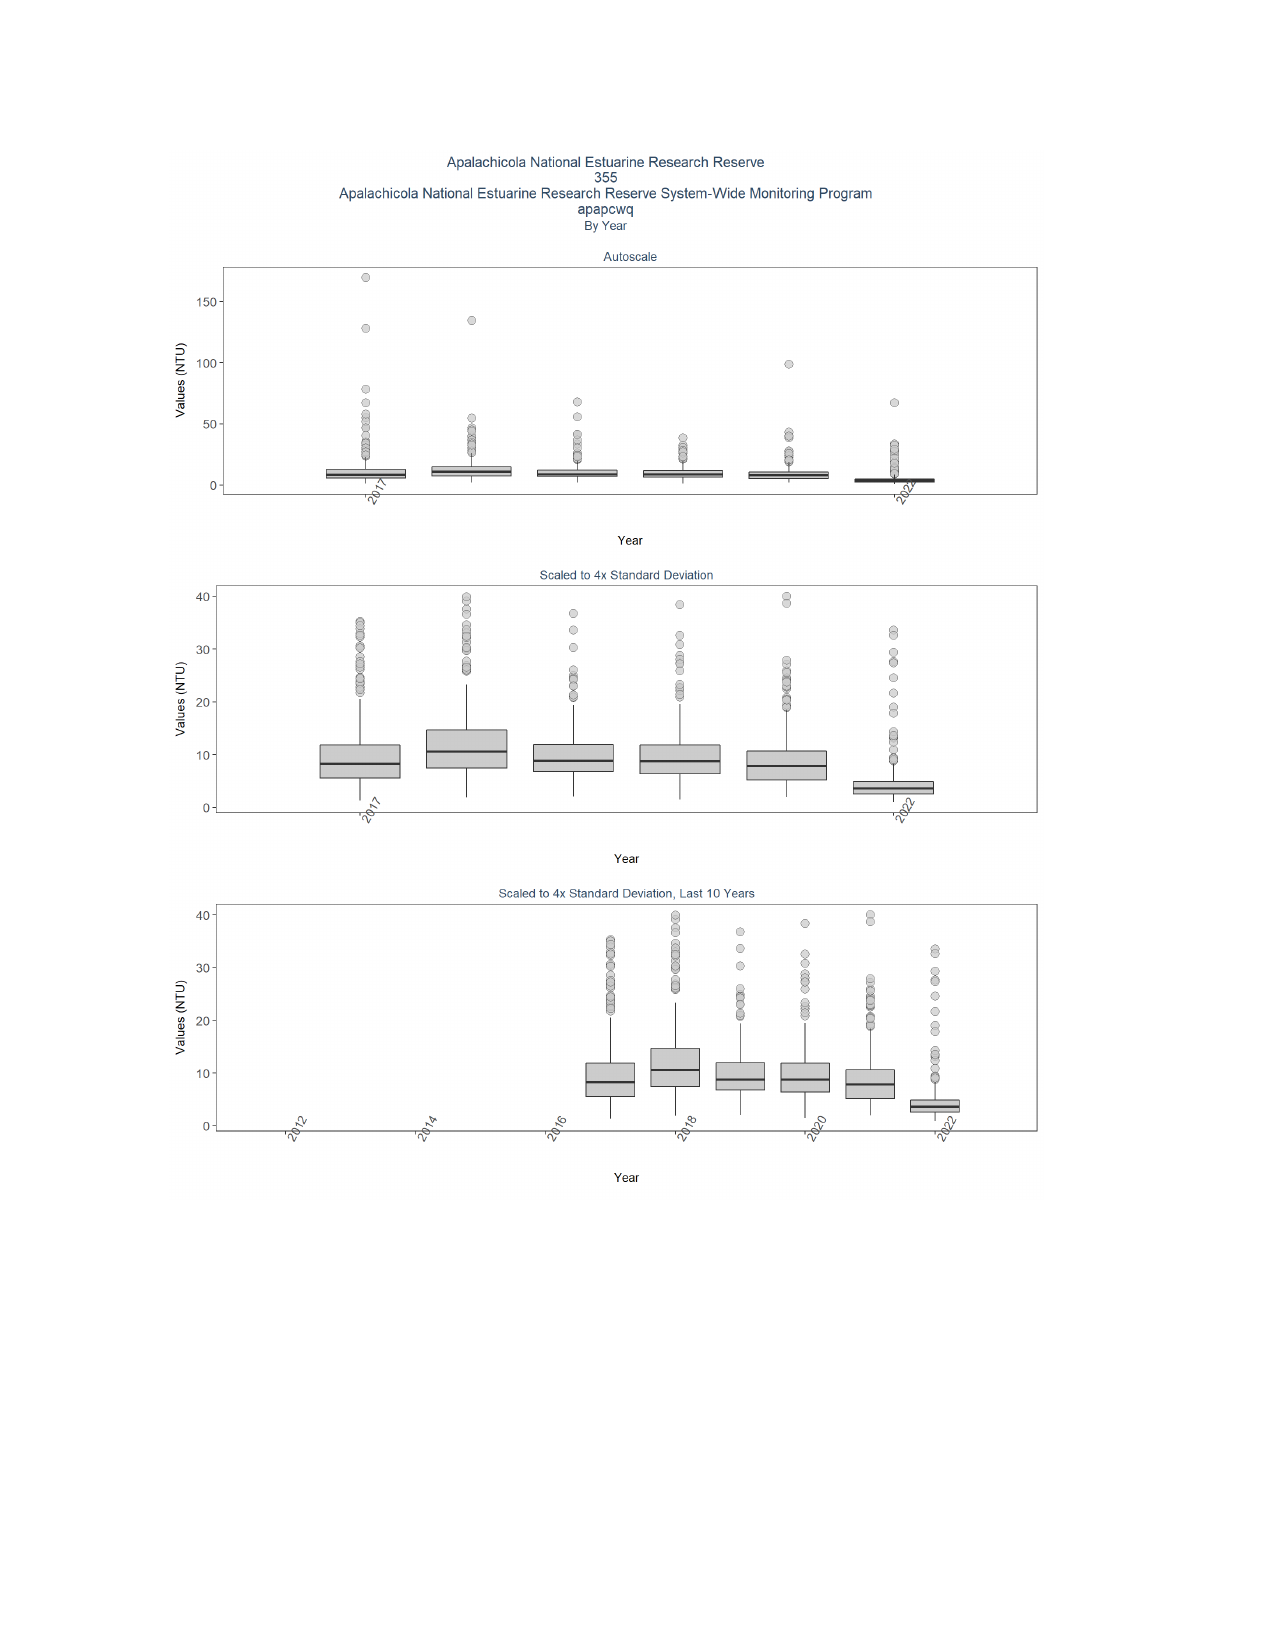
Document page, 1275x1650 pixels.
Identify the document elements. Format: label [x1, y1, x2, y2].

picture [168, 150, 1044, 1200]
